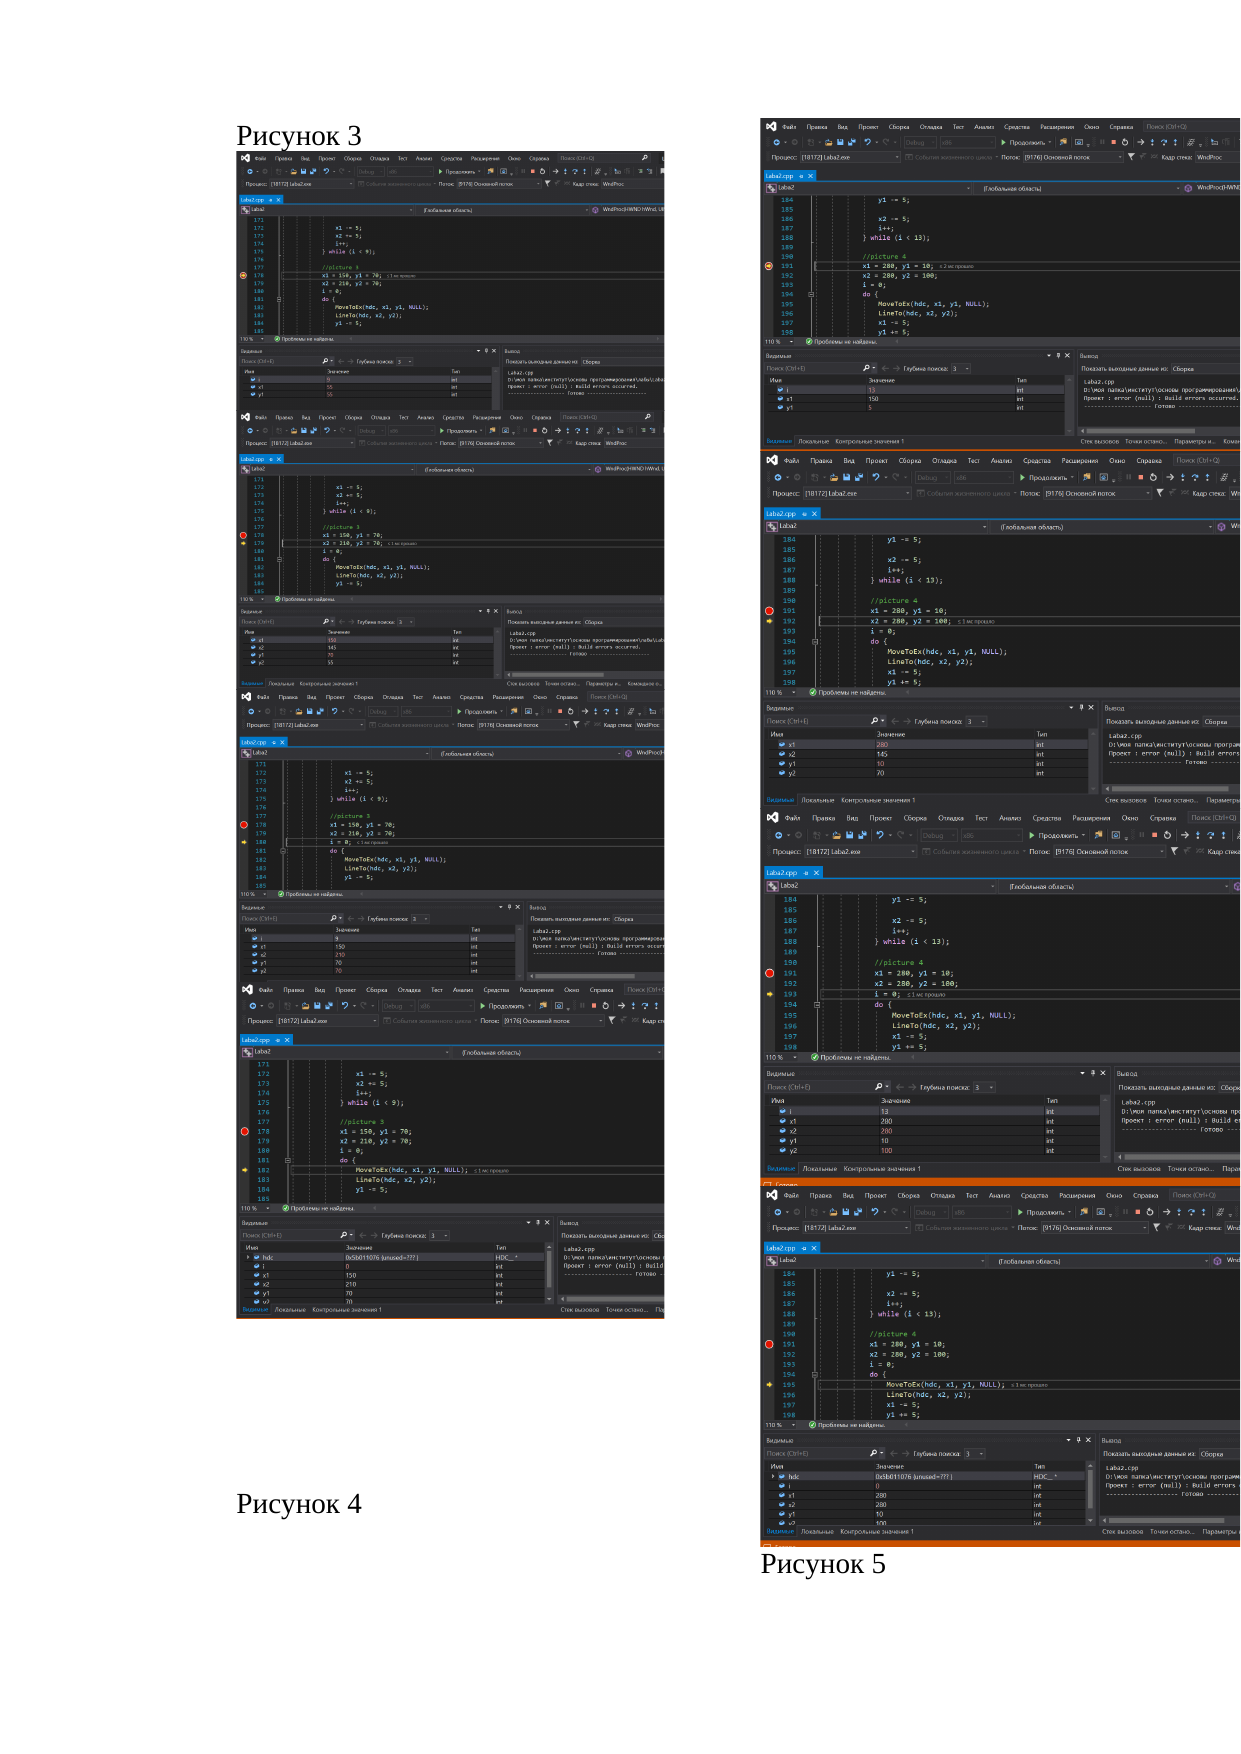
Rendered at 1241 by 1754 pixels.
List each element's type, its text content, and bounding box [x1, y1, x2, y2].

text Рисунок 5 [701, 1546, 1152, 1579]
text Рисунок 3 [177, 118, 627, 152]
picture [236, 151, 665, 1319]
text Рисунок 4 [177, 1486, 627, 1519]
picture [760, 118, 1241, 1547]
